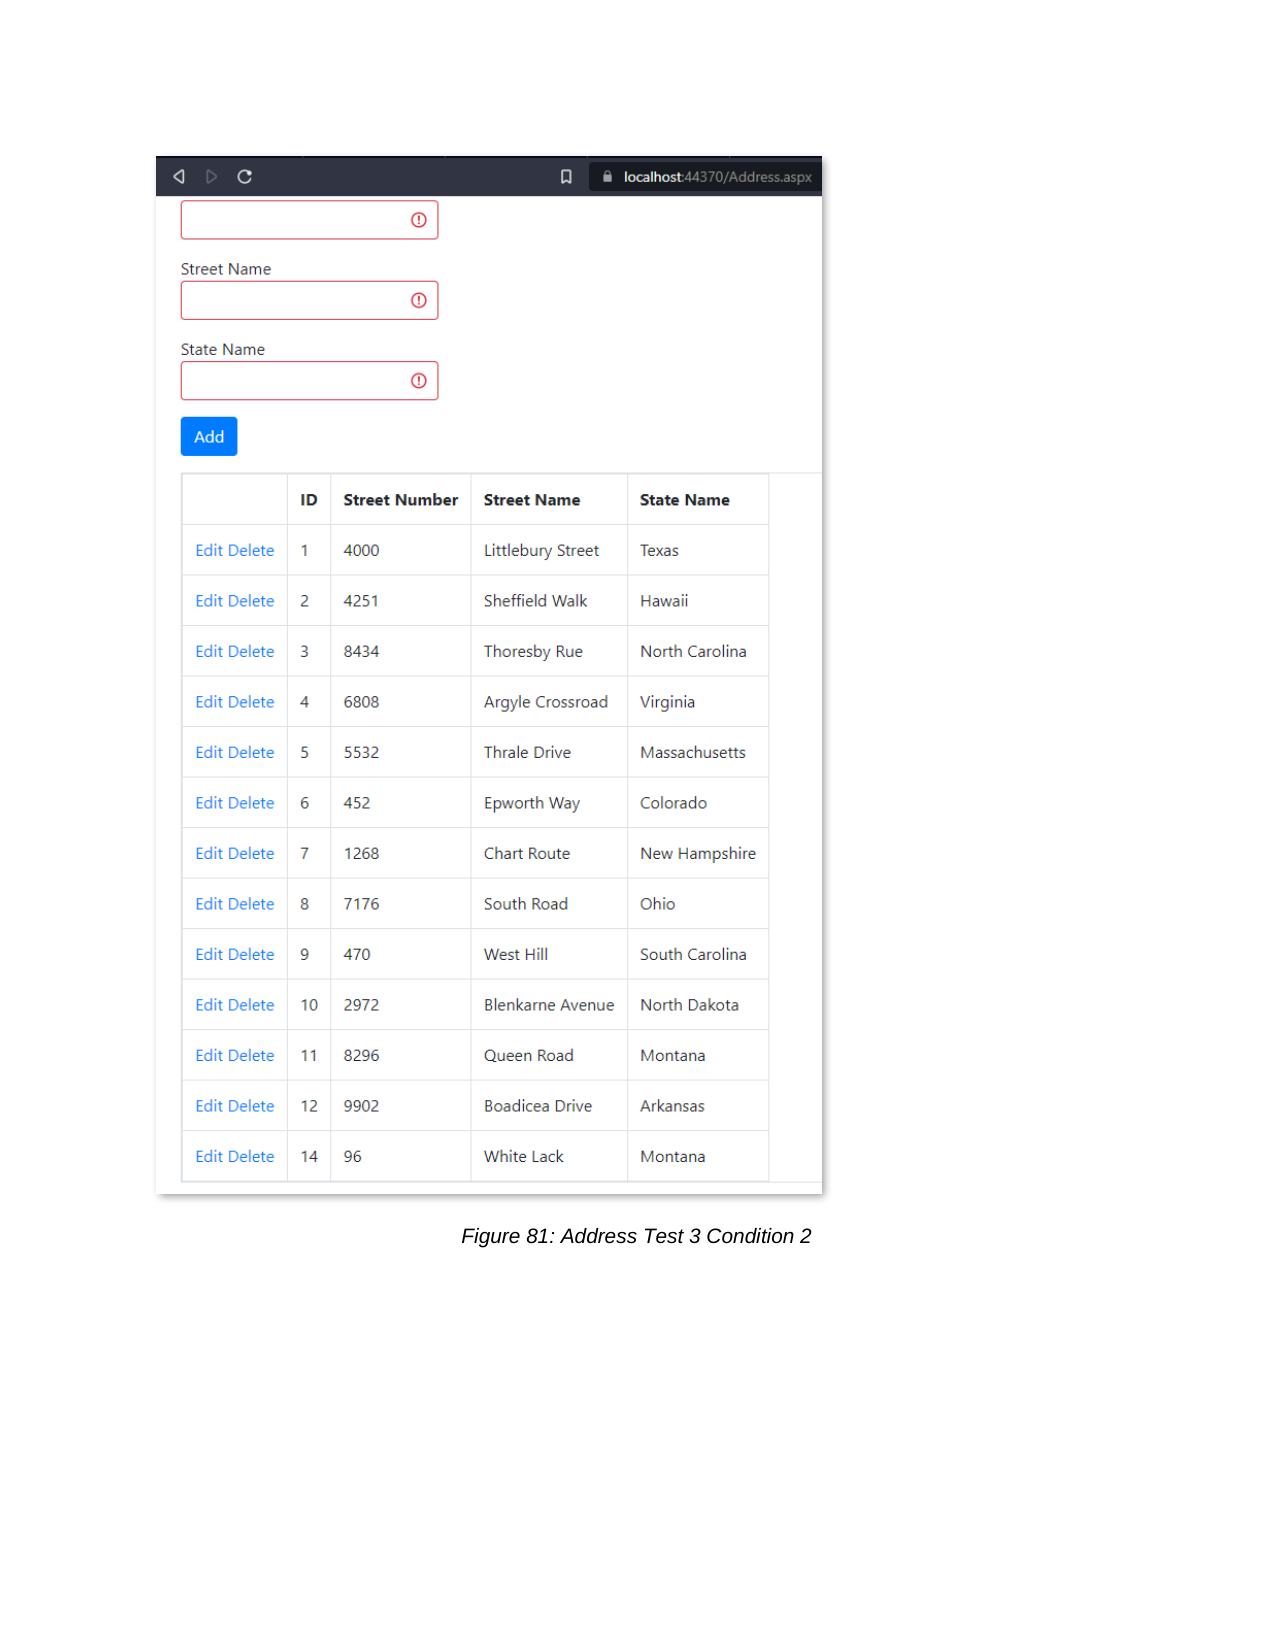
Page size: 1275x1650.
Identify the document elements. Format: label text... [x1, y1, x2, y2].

picture [156, 156, 822, 1194]
text Figure 81: Address Test 3 Condition 2 [150, 1224, 1125, 1248]
